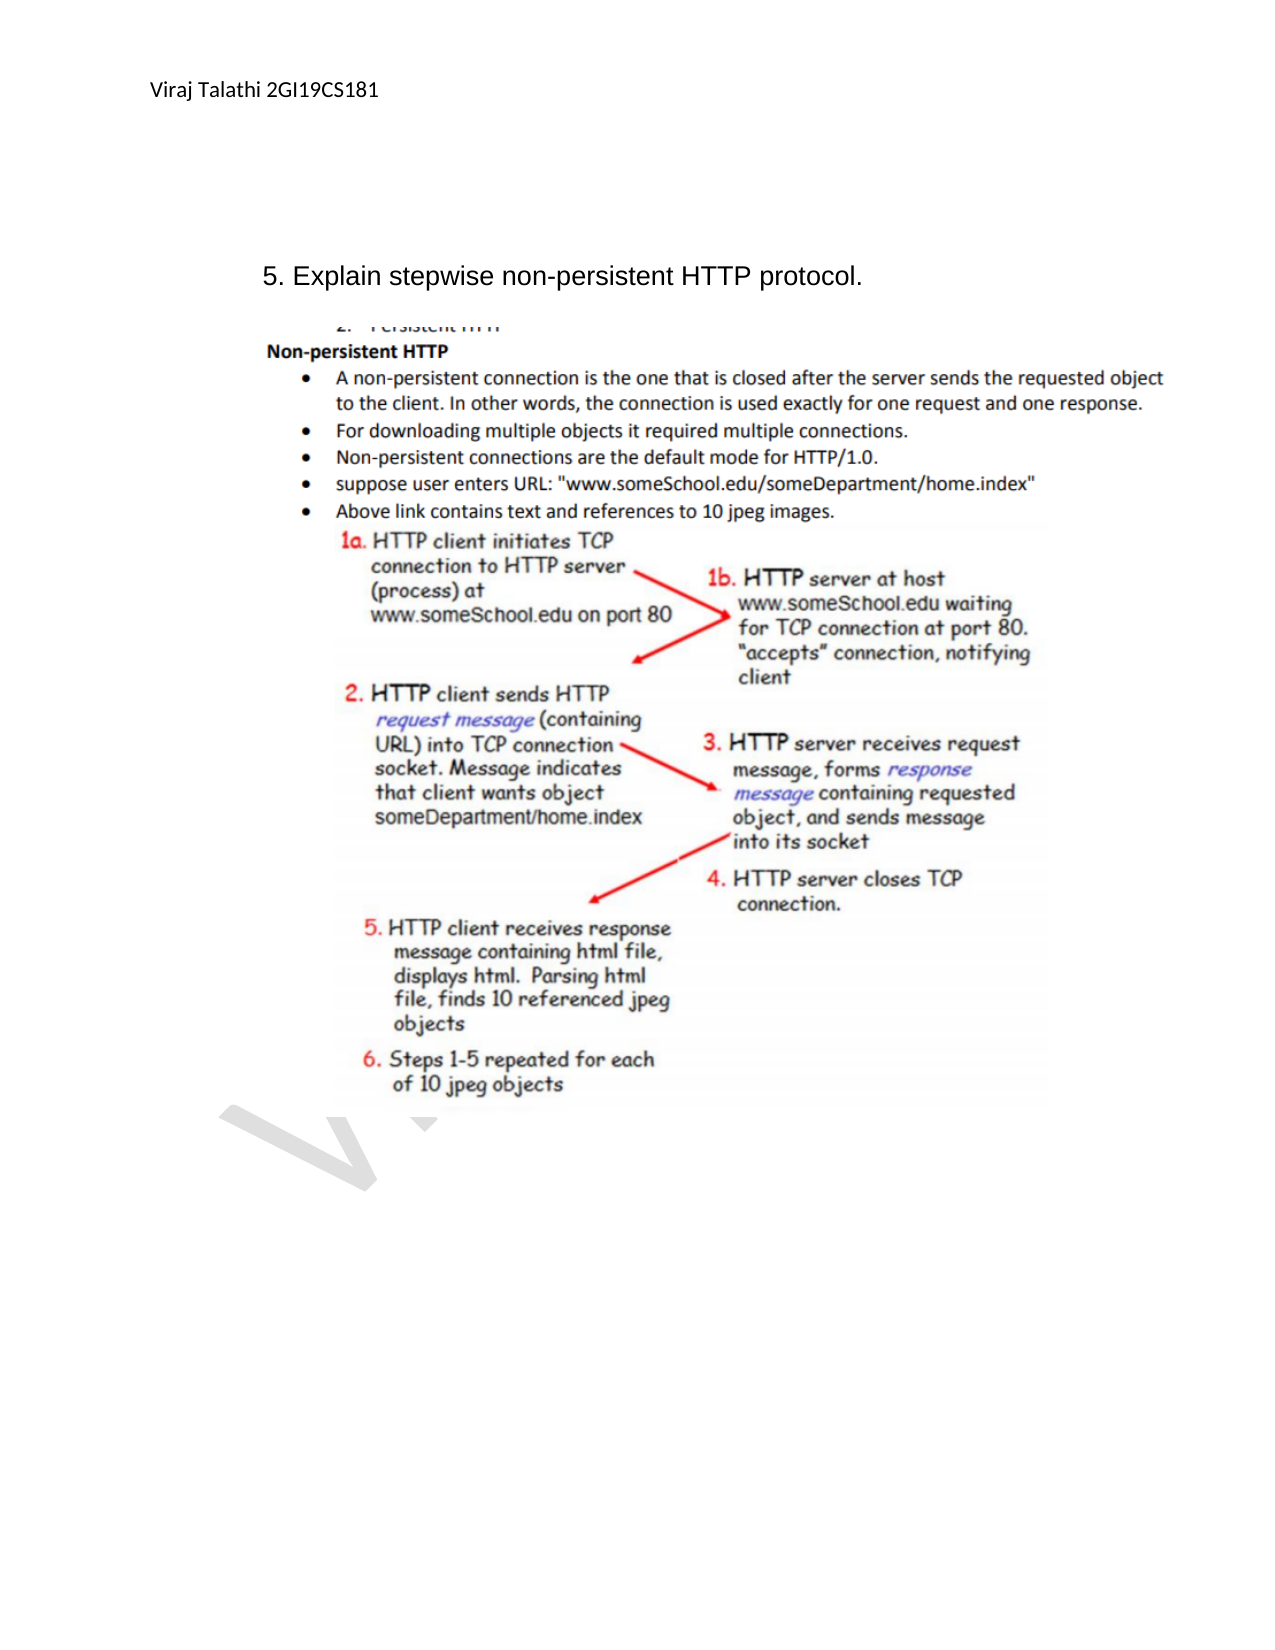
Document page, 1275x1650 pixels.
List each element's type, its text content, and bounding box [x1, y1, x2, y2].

picture [262, 327, 1238, 1117]
list 5. Explain stepwise non-persistent HTTP protocol. [262, 260, 1125, 292]
